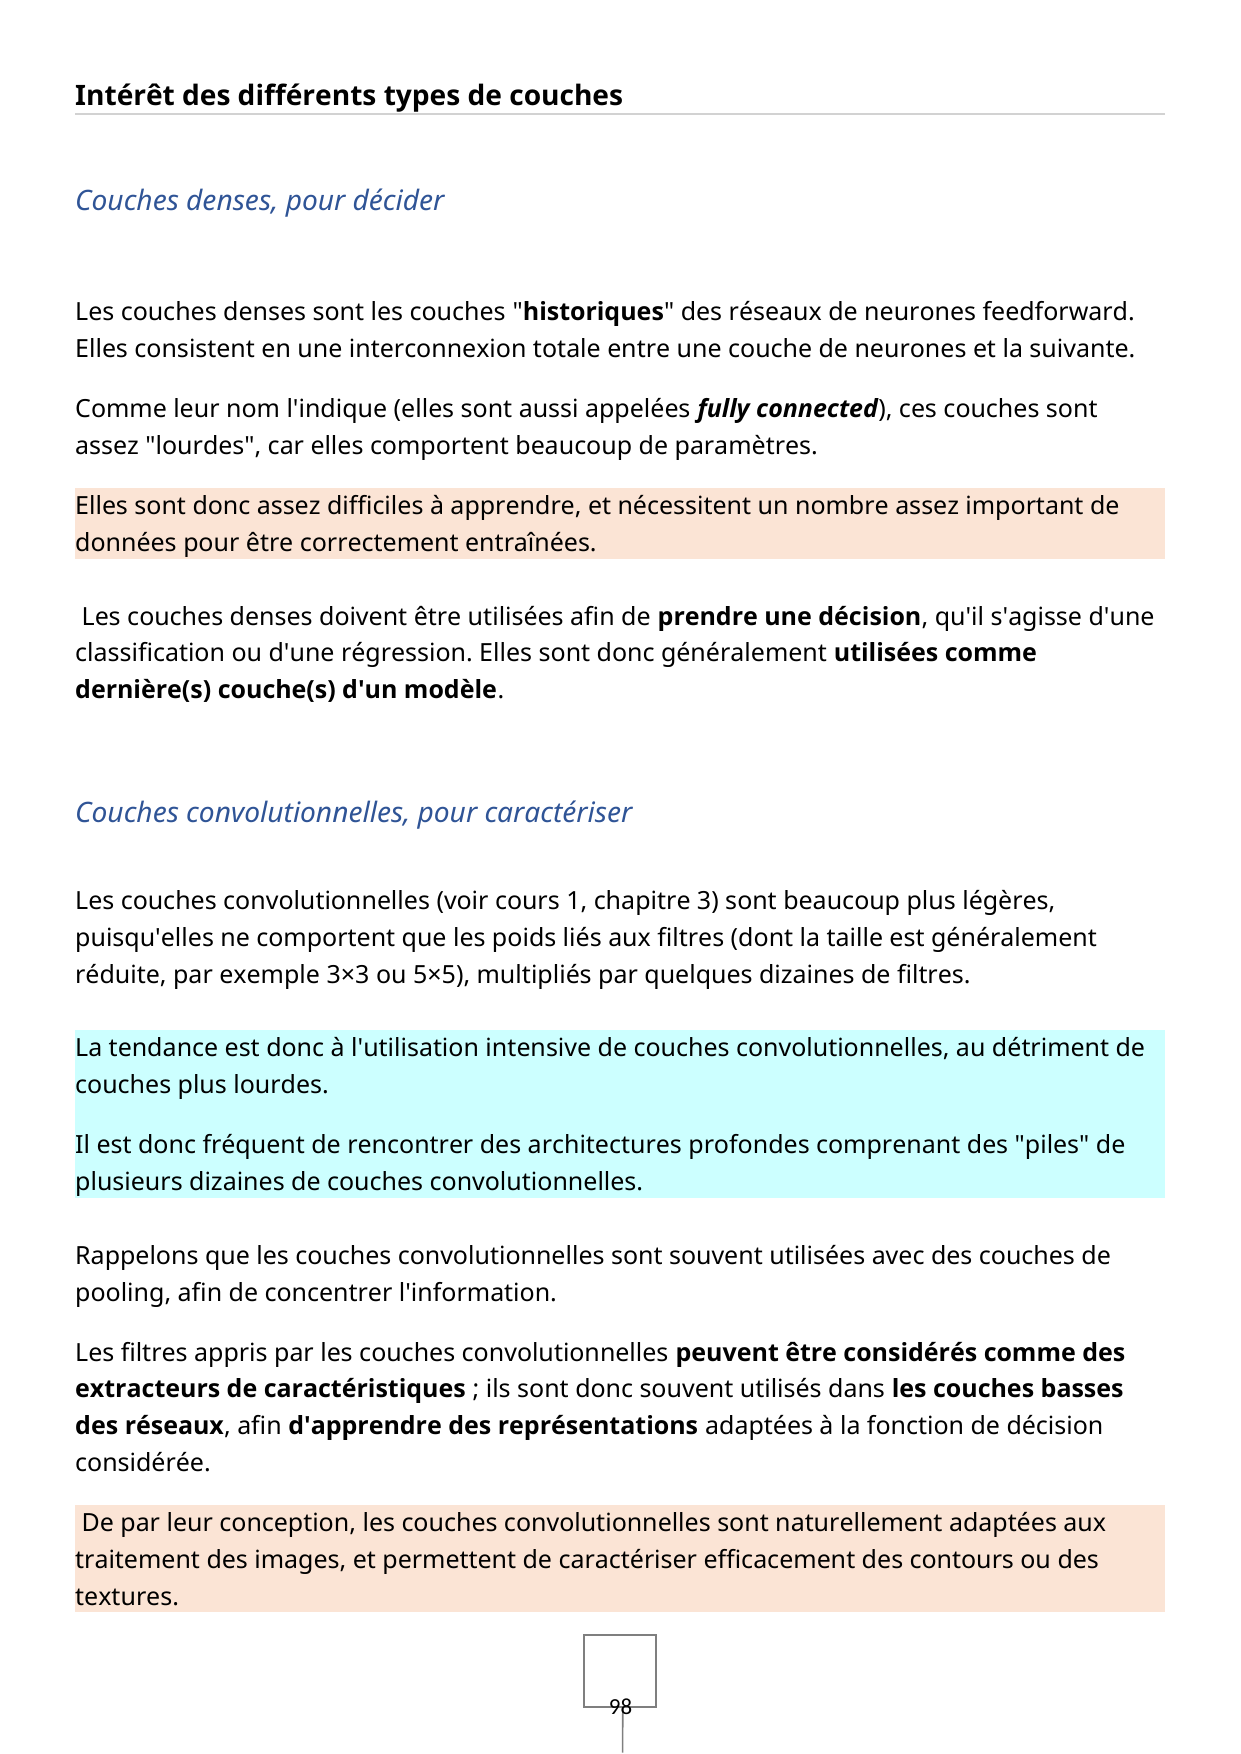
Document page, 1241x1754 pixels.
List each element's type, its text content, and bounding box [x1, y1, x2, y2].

text De par leur conception, les couches convolutionnelles sont naturellement adaptées aux traitement des images, et permettent de caractériser efficacement des contours ou des textures. [75, 1505, 1165, 1612]
text Il est donc fréquent de rencontrer des architectures profondes comprenant des "piles" de plusieurs dizaines de couches convolutionnelles. [75, 1127, 1165, 1198]
subtitle Couches convolutionnelles, pour caractériser [75, 792, 1165, 831]
subtitle Intérêt des différents types de couches [75, 75, 1165, 113]
text Rappelons que les couches convolutionnelles sont souvent utilisées avec des couches de pooling, afin de concentrer l'information. [75, 1237, 1165, 1308]
text Les filtres appris par les couches convolutionnelles peuvent être considérés comme des extracteurs de caractéristiques ; ils sont donc souvent utilisés dans les couches basses des réseaux, afin d'apprendre des représentations adaptées à la fonction de décision considérée. [75, 1334, 1165, 1479]
text La tendance est donc à l'utilisation intensive de couches convolutionnelles, au détriment de couches plus lourdes. [75, 1030, 1165, 1101]
text Comme leur nom l'indique (elles sont aussi appelées fully connected), ces couches sont assez "lourdes", car elles comportent beaucoup de paramètres. [75, 391, 1165, 462]
text Les couches denses doivent être utilisées afin de prendre une décision, qu'il s'agisse d'une classification ou d'une régression. Elles sont donc généralement utilisées comme dernière(s) couche(s) d'un modèle. [75, 598, 1165, 706]
text Les couches denses sont les couches "historiques" des réseaux de neurones feedforward. Elles consistent en une interconnexion totale entre une couche de neurones et la suivante. [75, 294, 1165, 365]
subtitle Couches denses, pour décider [75, 180, 1165, 218]
text Les couches convolutionnelles (voir cours 1, chapitre 3) sont beaucoup plus légères, puisqu'elles ne comportent que les poids liés aux filtres (dont la taille est généralement réduite, par exemple 3×3 ou 5×5), multipliés par quelques dizaines de filtres. [75, 883, 1165, 991]
text Elles sont donc assez difficiles à apprendre, et nécessitent un nombre assez important de données pour être correctement entraînées. [75, 488, 1165, 559]
